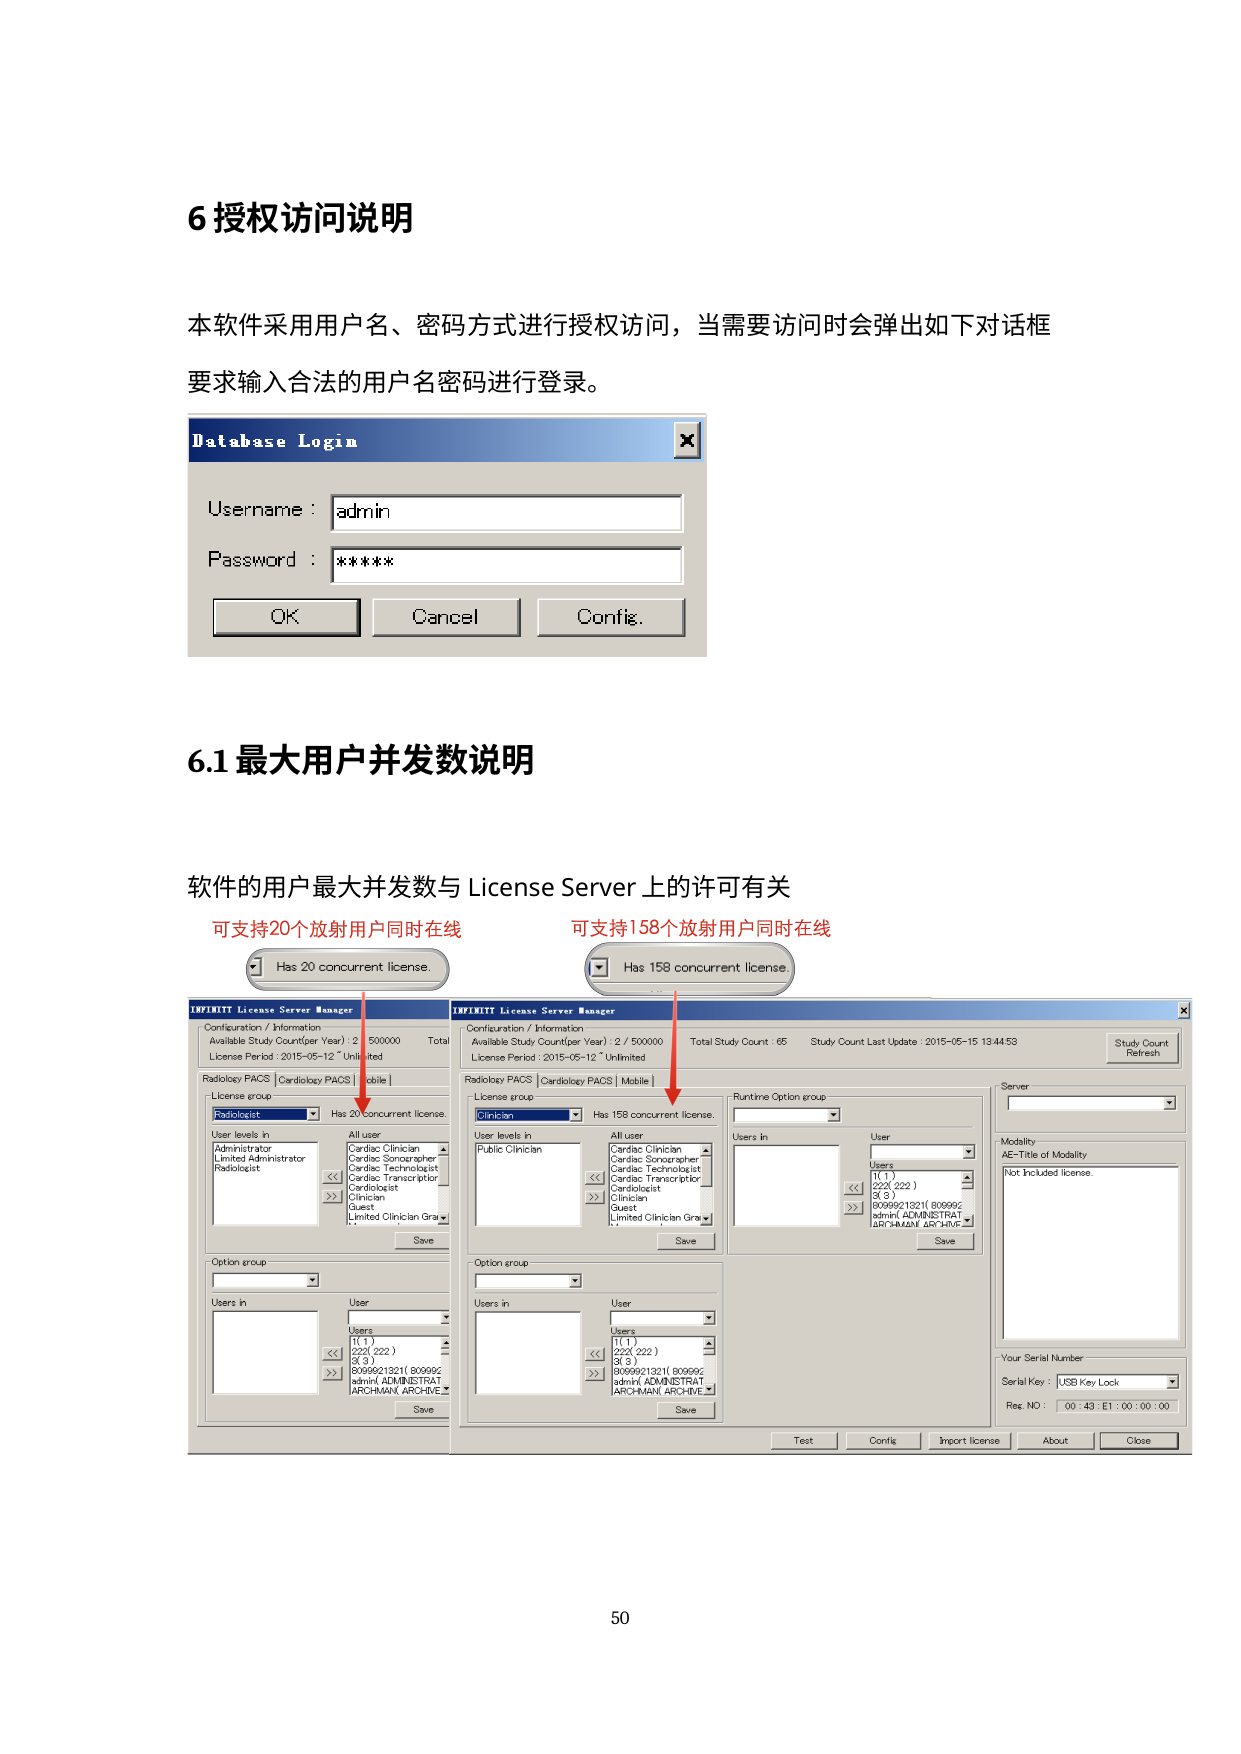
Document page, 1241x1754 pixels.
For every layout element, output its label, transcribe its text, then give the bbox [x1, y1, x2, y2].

text 本软件采用用户名、密码方式进行授权访问，当需要访问时会弹出如下对话框要求输入合法的用户名密码进行登录。 [187, 302, 1053, 403]
text 软件的用户最大并发数与License Server上的许可有关 [187, 864, 1053, 908]
subtitle 6.1最大用户并发数说明 [187, 714, 1053, 802]
picture [187, 413, 707, 657]
picture [187, 918, 1193, 1455]
subtitle 6授权访问说明 [187, 172, 1053, 260]
